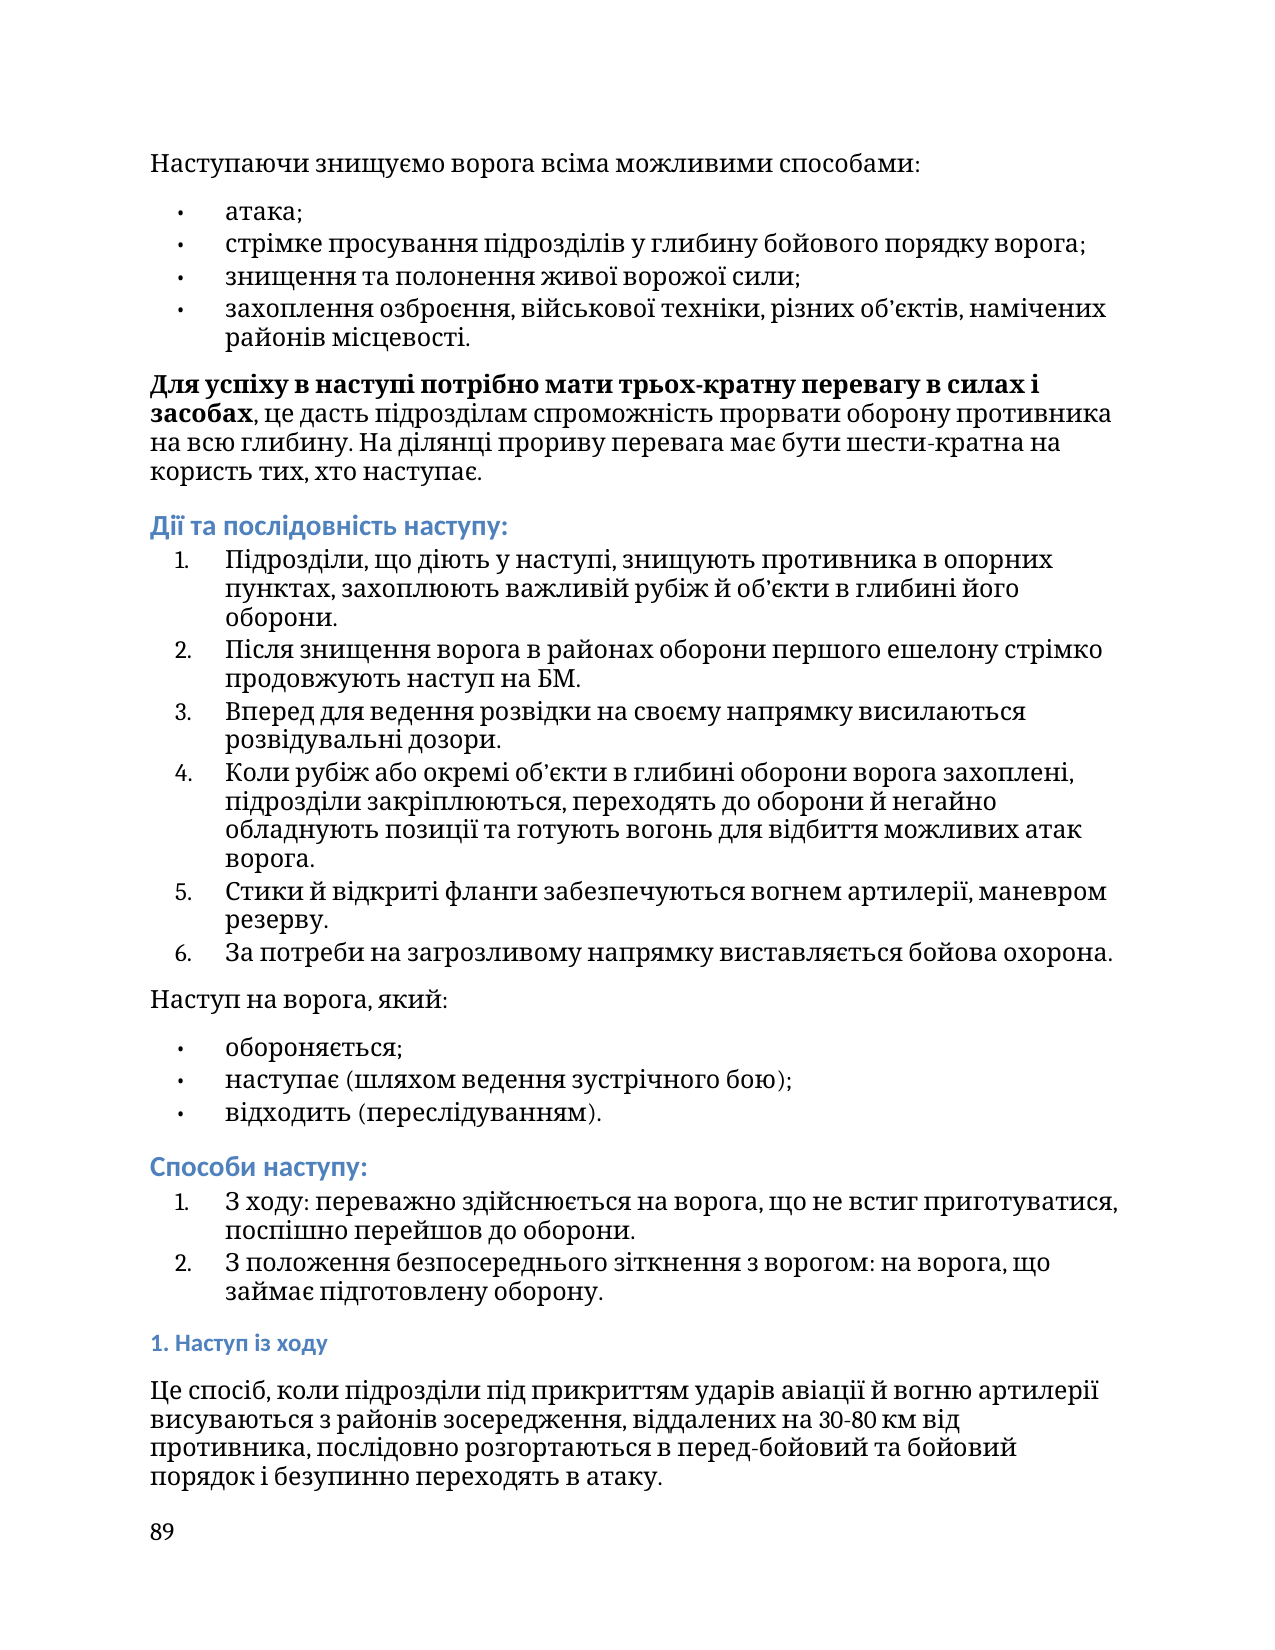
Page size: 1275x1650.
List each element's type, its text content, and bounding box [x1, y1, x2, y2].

list Вперед для ведення розвідки на своєму напрямку висилаються розвідувальні дозори. [175, 698, 1125, 755]
list захоплення озброєння, військової техніки, різних об’єктів, намічених районів місцевості. [175, 295, 1125, 352]
list атака; [175, 197, 1125, 226]
list З ходу: переважно здійснюється на ворога, що не встиг приготуватися, поспішно перейшов до оборони. [175, 1188, 1125, 1245]
text Наступаючи знищуємо ворога всіма можливими способами: [150, 150, 1125, 179]
list Коли рубіж або окремі об’єкти в глибині оборони ворога захоплені, підрозділи закріплюються, переходять до оборони й негайно обладнують позиції та готують вогонь для відбиття можливих атак ворога. [175, 759, 1125, 874]
list З положення безпосереднього зіткнення з ворогом: на ворога, що займає підготовлену оборону. [175, 1249, 1125, 1307]
list Підрозділи, що діють у наступі, знищують противника в опорних пунктах, захоплюють важливій рубіж й об’єкти в глибині його оборони. [175, 546, 1125, 633]
text Це спосіб, коли підрозділи під прикриттям ударів авіації й вогню артилерії висуваються з районів зосередження, віддалених на 30-80 км від противника, послідовно розгортаються в перед-бойовий та бойовий порядок і безупинно переходять в атаку. [150, 1377, 1125, 1492]
list стрімке просування підрозділів у глибину бойового порядку ворога; [175, 230, 1125, 259]
text Для успіху в наступі потрібно мати трьох-кратну перевагу в силах і засобах, це дасть підрозділам спроможність прорвати оборону противника на всю глибину. На ділянці прориву перевага має бути шести-кратна на користь тих, хто наступає. [150, 371, 1125, 486]
list За потреби на загрозливому напрямку виставляється бойова охорона. [175, 939, 1125, 968]
list обороняється; [175, 1034, 1125, 1063]
subtitle Способи наступу: [150, 1148, 1125, 1184]
subtitle Дії та послідовність наступу: [150, 507, 1125, 543]
text Наступ на ворога, який: [150, 986, 1125, 1015]
list Стики й відкриті фланги забезпечуються вогнем артилерії, маневром резерву. [175, 878, 1125, 935]
subtitle 1. Наступ із ходу [150, 1327, 1125, 1358]
list знищення та полонення живої ворожої сили; [175, 262, 1125, 291]
list відходить (переслідуванням). [175, 1099, 1125, 1128]
list Після знищення ворога в районах оборони першого ешелону стрімко продовжують наступ на БМ. [175, 636, 1125, 694]
list наступає (шляхом ведення зустрічного бою); [175, 1066, 1125, 1095]
